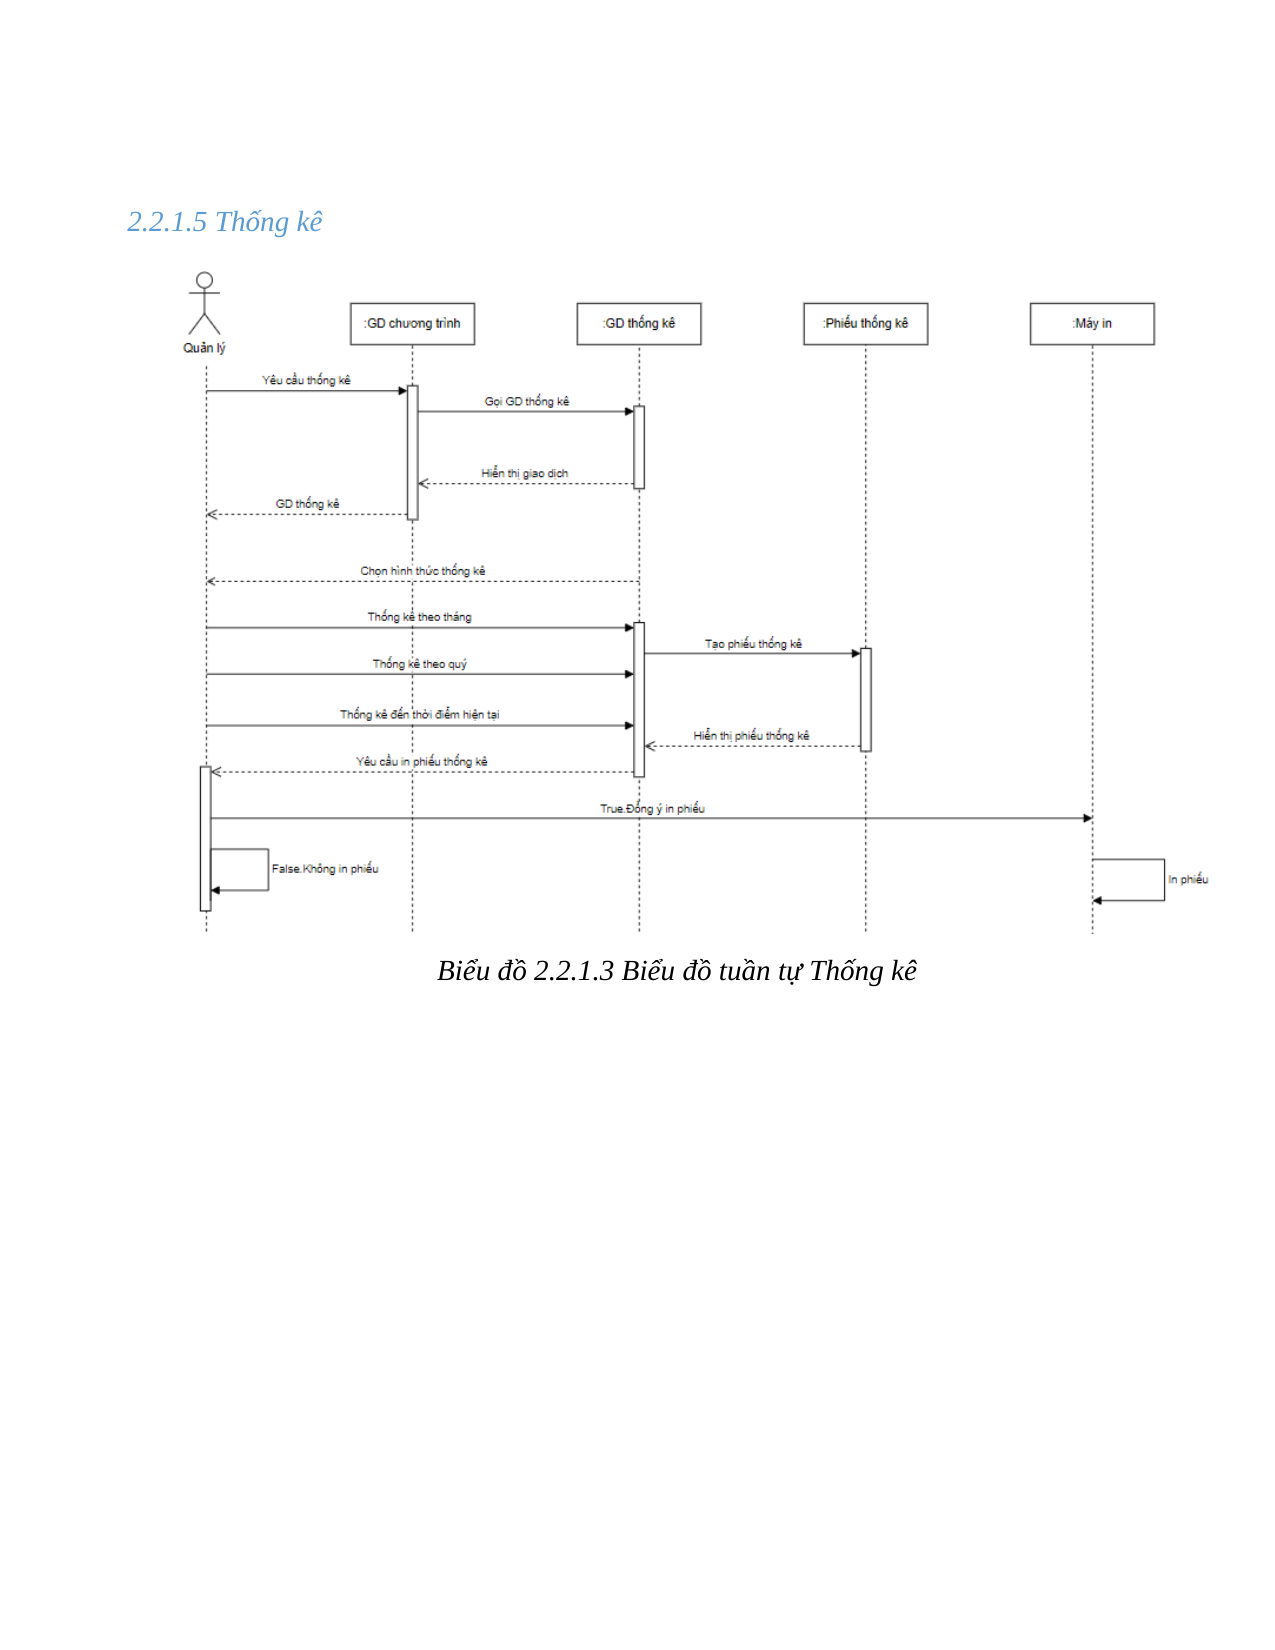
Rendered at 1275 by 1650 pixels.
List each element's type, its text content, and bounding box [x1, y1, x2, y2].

text 2.2.1.5 Thống kê [127, 204, 1229, 237]
picture [127, 256, 1230, 934]
text Biểu đồ 2.2.1.3 Biểu đồ tuần tự Thống kê [127, 953, 1229, 987]
